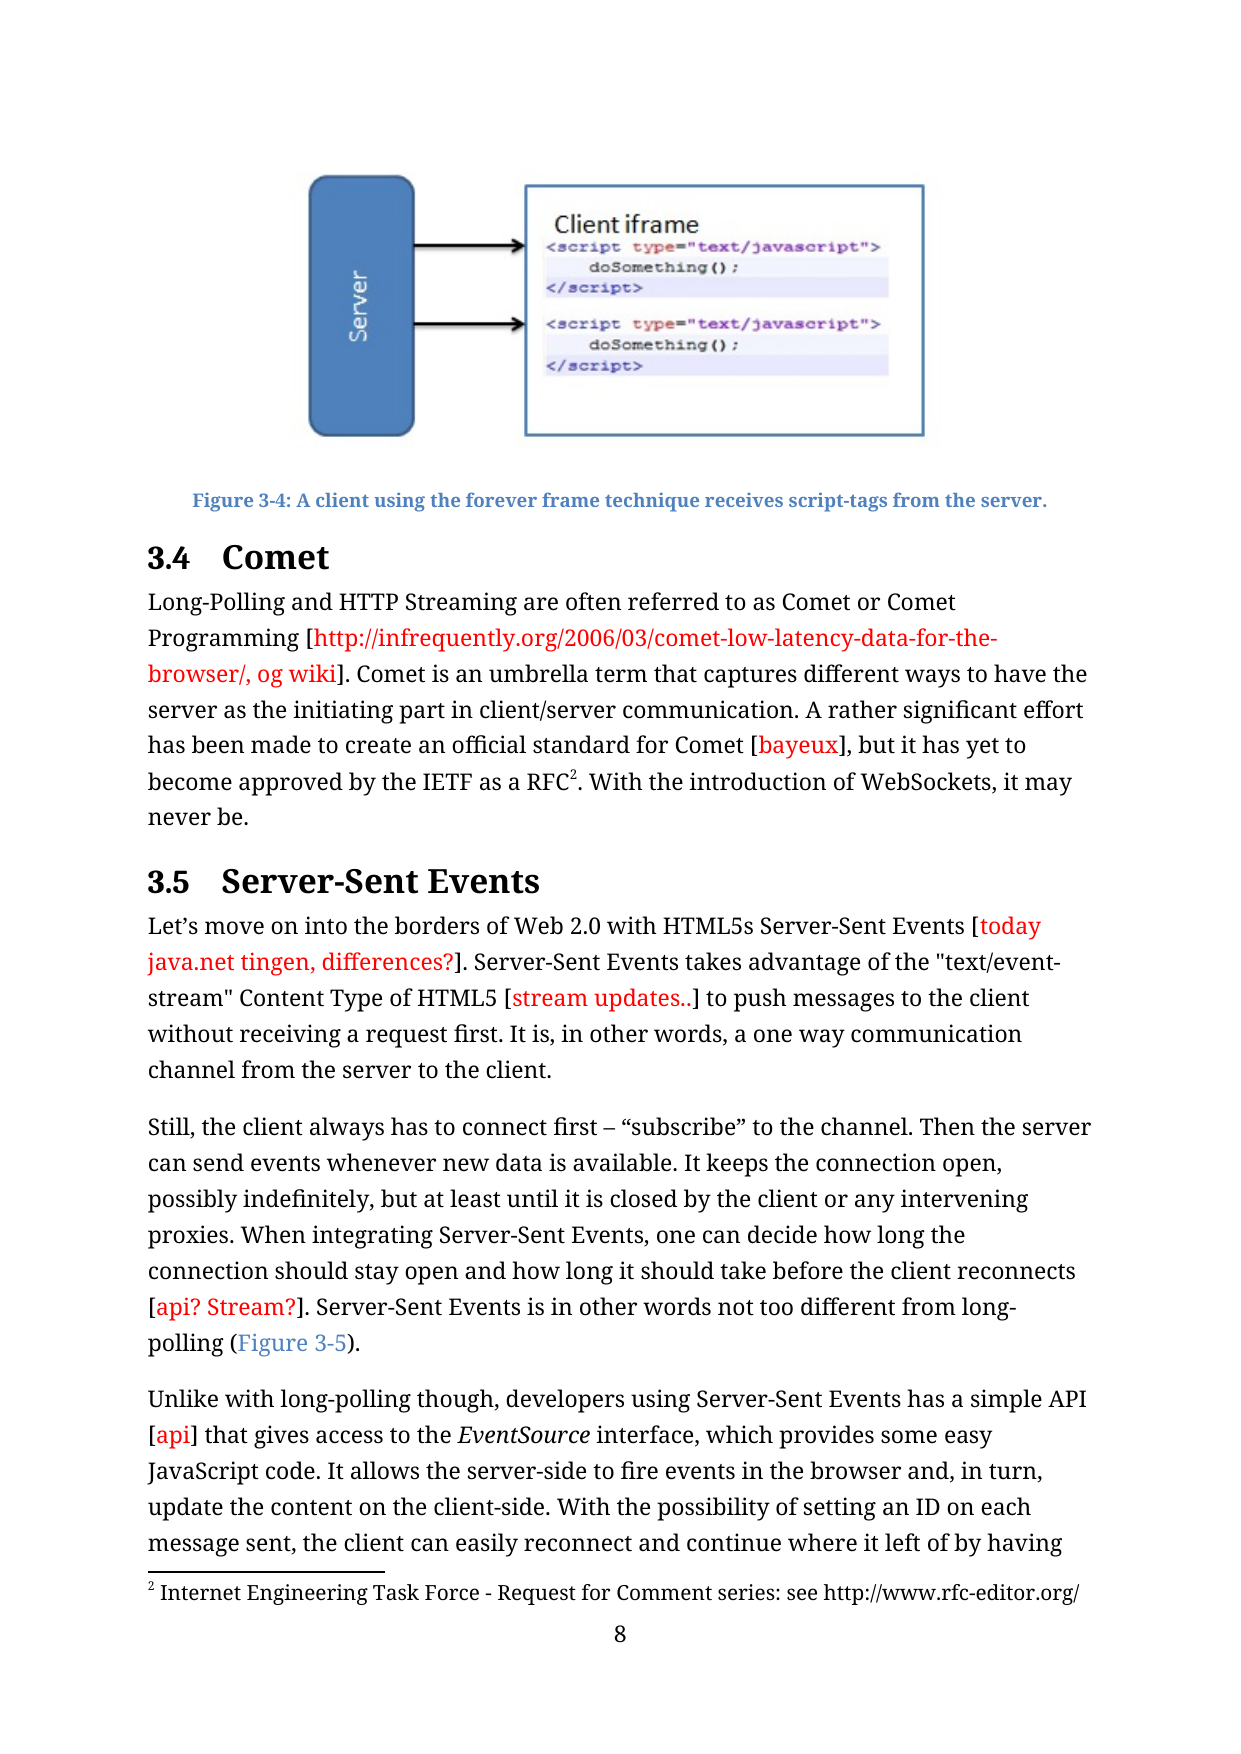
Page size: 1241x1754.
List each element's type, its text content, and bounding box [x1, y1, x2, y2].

subtitle Comet [148, 533, 1093, 579]
text Long-Polling and HTTP Streaming are often referred to as Comet or Comet Programming [http://infrequently.org/2006/03/comet-low-latency-data-for-the-browser/, og wiki]. Comet is an umbrella term that captures different ways to have the server as the initiating part in client/server communication. A rather significant effort has been made to create an official standard for Comet [bayeux], but it has yet to become approved by the IETF as a RFC. With the introduction of WebSockets, it may never be. [148, 586, 1093, 833]
text Let’s move on into the borders of Web 2.0 with HTML5s Server-Sent Events [today java.net tingen, differences?]. Server-Sent Events takes advantage of the "text/event-stream" Content Type of HTML5 [stream updates..] to push messages to the client without receiving a request first. It is, in other words, a one way communication channel from the server to the client. [148, 910, 1093, 1085]
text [148, 1383, 1093, 1558]
picture [290, 147, 950, 462]
subtitle Server-Sent Events [148, 858, 1093, 903]
